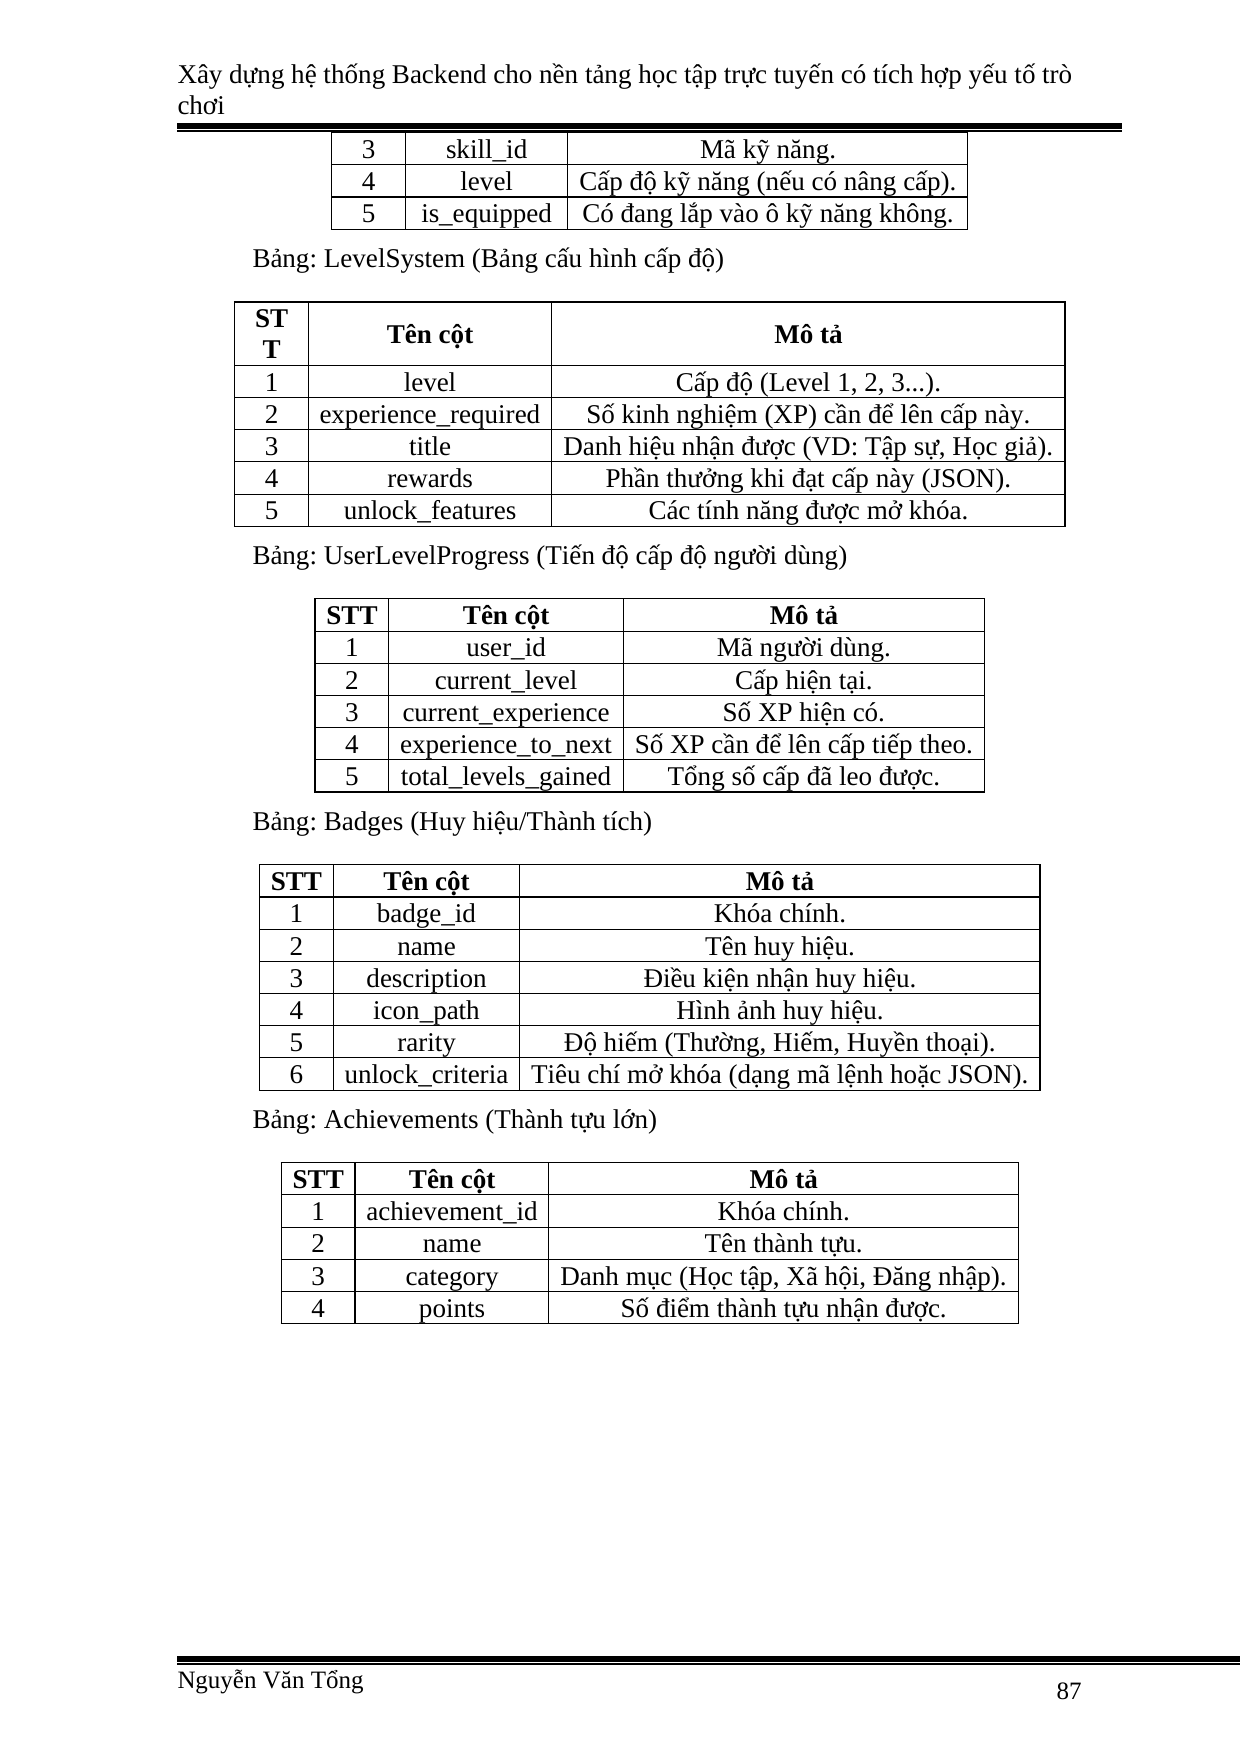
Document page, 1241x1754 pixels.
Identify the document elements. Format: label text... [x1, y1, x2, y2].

table_cell 1 [316, 632, 388, 663]
table_cell Có đang lắp vào ô kỹ năng không. [568, 198, 967, 229]
table_cell 2 [235, 398, 308, 429]
table_cell total_levels_gained [389, 760, 623, 791]
table_header Mô tả [520, 865, 1039, 896]
text Bảng: UserLevelProgress (Tiến độ cấp độ người dùng) [177, 539, 1122, 570]
table_cell rarity [334, 1026, 519, 1057]
table_cell 1 [235, 366, 308, 397]
table_cell 1 [282, 1195, 354, 1227]
table_cell user_id [389, 632, 623, 663]
table_cell unlock_criteria [334, 1058, 519, 1089]
table_cell 4 [282, 1292, 354, 1323]
table_cell level [309, 366, 551, 397]
table_cell 5 [316, 760, 388, 791]
table_cell Cấp độ kỹ năng (nếu có nâng cấp). [568, 165, 967, 196]
table_cell achievement_id [356, 1195, 548, 1227]
table_header STT [260, 865, 333, 896]
table_cell 5 [235, 495, 308, 526]
table_cell 2 [260, 930, 333, 961]
table_header Tên cột [334, 865, 519, 896]
table_cell 3 [316, 696, 388, 727]
table_cell is_equipped [406, 198, 567, 229]
table_cell level [406, 165, 567, 196]
table_cell Độ hiếm (Thường, Hiếm, Huyền thoại). [520, 1026, 1039, 1057]
table_cell Danh hiệu nhận được (VD: Tập sự, Học giả). [552, 430, 1064, 461]
table_header Tên cột [389, 599, 623, 631]
table_cell 3 [332, 133, 405, 164]
table_header STT [282, 1163, 354, 1194]
table_cell title [309, 430, 551, 461]
table_cell name [356, 1228, 548, 1259]
table_cell 6 [260, 1058, 333, 1089]
table_header Mô tả [549, 1163, 1018, 1194]
table_cell Số XP cần để lên cấp tiếp theo. [624, 728, 984, 759]
table_cell name [334, 930, 519, 961]
table_cell 5 [332, 198, 405, 229]
table_header Mô tả [624, 599, 984, 631]
table_cell 4 [332, 165, 405, 196]
table_header STT [235, 303, 308, 365]
table_cell badge_id [334, 898, 519, 928]
table_cell Số XP hiện có. [624, 696, 984, 727]
table_cell 4 [316, 728, 388, 759]
table_header Tên cột [309, 303, 551, 365]
table_cell Mã kỹ năng. [568, 133, 967, 164]
table_cell Tiêu chí mở khóa (dạng mã lệnh hoặc JSON). [520, 1058, 1039, 1089]
table_cell 4 [235, 462, 308, 493]
table_cell Khóa chính. [549, 1195, 1018, 1227]
table_cell 3 [282, 1260, 354, 1291]
table_cell experience_required [309, 398, 551, 429]
table_cell Phần thưởng khi đạt cấp này (JSON). [552, 462, 1064, 493]
table_header STT [316, 599, 388, 631]
table_cell 4 [260, 994, 333, 1025]
table_cell description [334, 962, 519, 993]
table_cell icon_path [334, 994, 519, 1025]
table_cell Cấp độ (Level 1, 2, 3...). [552, 366, 1064, 397]
table_header Tên cột [356, 1163, 548, 1194]
table_cell Tổng số cấp đã leo được. [624, 760, 984, 791]
table_cell 3 [260, 962, 333, 993]
text Bảng: Badges (Huy hiệu/Thành tích) [177, 805, 1122, 836]
table_cell Số điểm thành tựu nhận được. [549, 1292, 1018, 1323]
table_cell Khóa chính. [520, 898, 1039, 928]
table_header Mô tả [552, 303, 1064, 365]
table_cell unlock_features [309, 495, 551, 526]
table_cell current_experience [389, 696, 623, 727]
table_cell 5 [260, 1026, 333, 1057]
table_cell 3 [235, 430, 308, 461]
table_cell 2 [282, 1228, 354, 1259]
table_cell experience_to_next [389, 728, 623, 759]
table_cell points [356, 1292, 548, 1323]
table_cell Điều kiện nhận huy hiệu. [520, 962, 1039, 993]
table_cell Danh mục (Học tập, Xã hội, Đăng nhập). [549, 1260, 1018, 1291]
table_cell Hình ảnh huy hiệu. [520, 994, 1039, 1025]
table_cell current_level [389, 664, 623, 695]
table_cell skill_id [406, 133, 567, 164]
table_cell 1 [260, 898, 333, 928]
table_cell rewards [309, 462, 551, 493]
table_cell 2 [316, 664, 388, 695]
table_cell category [356, 1260, 548, 1291]
table_cell Mã người dùng. [624, 632, 984, 663]
text Bảng: LevelSystem (Bảng cấu hình cấp độ) [177, 242, 1122, 273]
table_cell Cấp hiện tại. [624, 664, 984, 695]
text Bảng: Achievements (Thành tựu lớn) [177, 1103, 1122, 1134]
table_cell Tên thành tựu. [549, 1228, 1018, 1259]
table_cell Các tính năng được mở khóa. [552, 495, 1064, 526]
table_cell Tên huy hiệu. [520, 930, 1039, 961]
table_cell Số kinh nghiệm (XP) cần để lên cấp này. [552, 398, 1064, 429]
